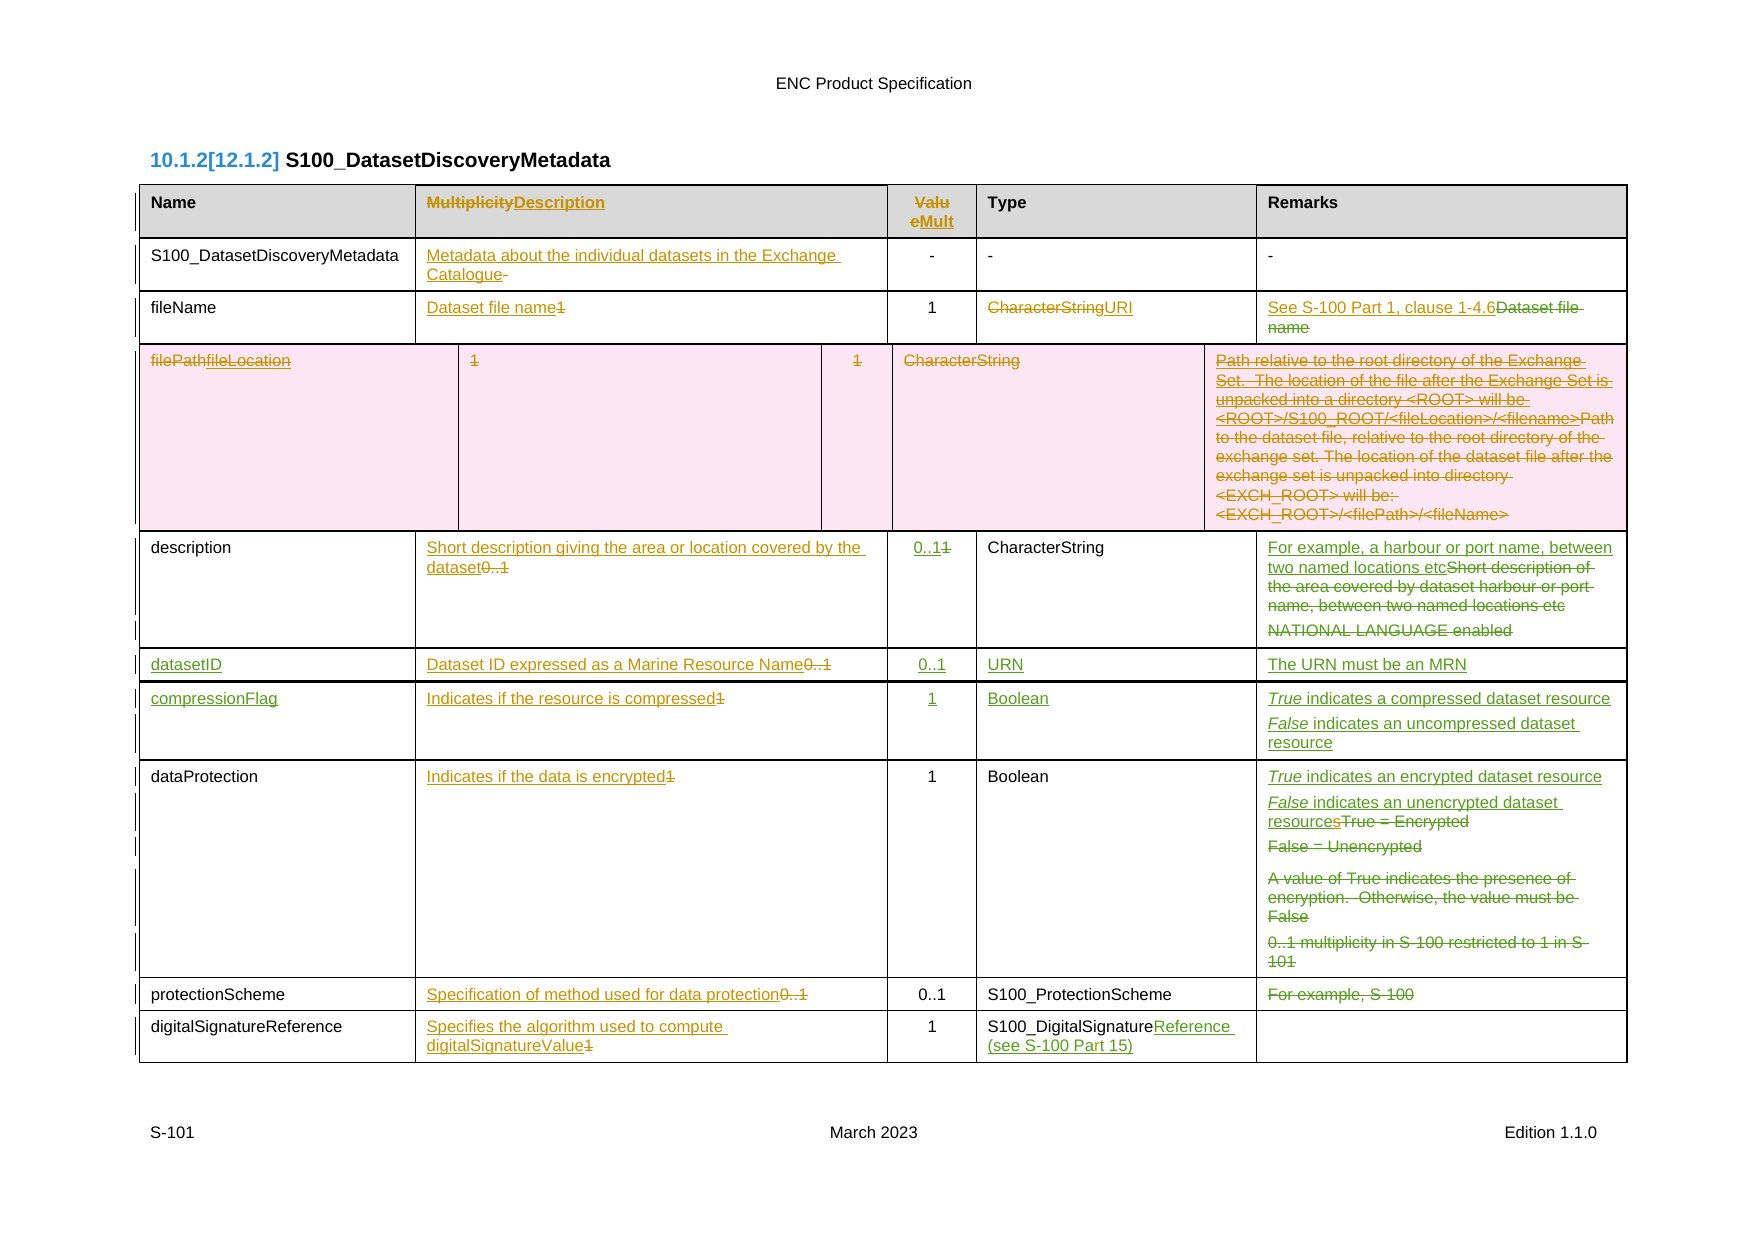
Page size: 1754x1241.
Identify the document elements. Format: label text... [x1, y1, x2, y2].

table_cell [1257, 978, 1626, 1010]
table_cell 1 [888, 761, 976, 977]
table_header [416, 186, 887, 237]
table_cell [140, 649, 415, 680]
table_cell fileName [140, 292, 415, 343]
table_cell S100_DigitalSignature [977, 1011, 1256, 1062]
table_cell [888, 683, 976, 759]
table_cell [416, 978, 887, 1010]
table_header Remarks [1257, 186, 1626, 237]
table_cell 0..1 [888, 978, 976, 1010]
table_cell [416, 292, 887, 343]
table_cell S100_DatasetDiscoveryMetadata [140, 239, 415, 290]
table_header Name [140, 185, 415, 237]
table_cell [416, 683, 887, 759]
table_cell - [888, 239, 976, 290]
table_cell [1257, 649, 1626, 680]
table_cell S100_ProtectionScheme [977, 978, 1256, 1010]
table_cell protectionScheme [140, 978, 415, 1010]
table_cell [888, 532, 976, 647]
table_cell - [977, 239, 1256, 290]
table_cell dataProtection [140, 761, 415, 977]
table_cell [1257, 532, 1626, 647]
table_cell [1257, 1011, 1626, 1062]
table_cell digitalSignatureReference [140, 1011, 415, 1062]
table_header Type [977, 185, 1256, 237]
table_cell [1257, 292, 1626, 343]
subtitle S100_DatasetDiscoveryMetadata [150, 148, 1604, 172]
table_cell description [140, 532, 415, 647]
table_cell CharacterString [977, 532, 1256, 647]
table_cell [977, 649, 1256, 680]
table_cell [1257, 683, 1626, 759]
table_cell [416, 532, 887, 647]
table_cell [416, 239, 887, 290]
table_cell [977, 292, 1256, 343]
table_cell 1 [888, 1011, 976, 1062]
table_cell [1257, 761, 1626, 977]
table_cell [888, 649, 976, 680]
table_cell 1 [888, 292, 976, 343]
table_cell - [1257, 239, 1626, 290]
table_cell Boolean [977, 761, 1256, 977]
table_cell [416, 761, 887, 977]
table_header [888, 185, 976, 237]
table_cell [140, 683, 415, 759]
table_cell [416, 649, 887, 680]
table_cell [977, 683, 1256, 759]
table_cell [416, 1011, 887, 1062]
